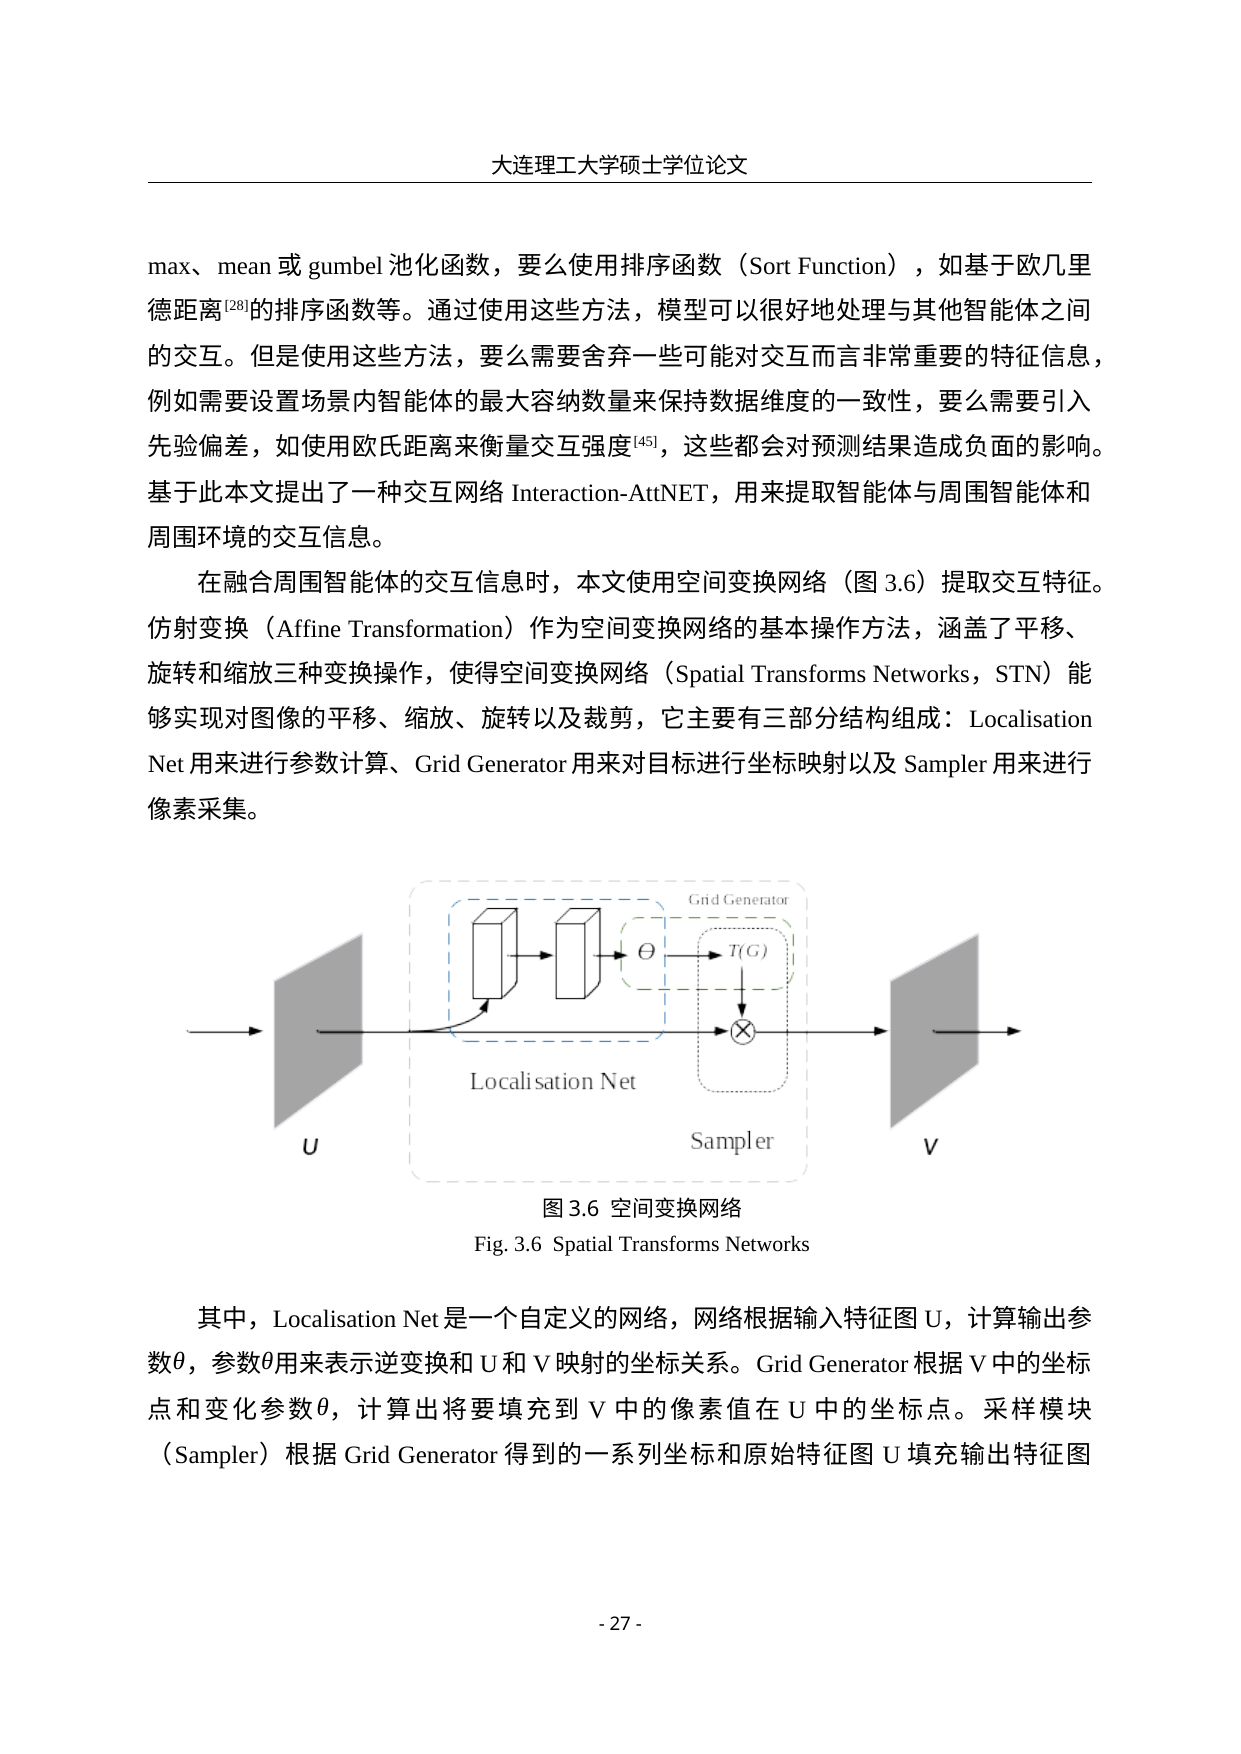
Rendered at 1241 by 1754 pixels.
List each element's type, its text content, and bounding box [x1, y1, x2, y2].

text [148, 246, 1092, 554]
text 在融合周围智能体的交互信息时，本文使用空间变换网络（图3.6）提取交互特征。仿射变换（Affine Transformation）作为空间变换网络的基本操作方法，涵盖了平移、旋转和缩放三种变换操作，使得空间变换网络（Spatial Transforms Networks，STN）能够实现对图像的平移、缩放、旋转以及裁剪，它主要有三部分结构组成：Localisation Net用来进行参数计算、Grid Generator用来对目标进行坐标映射以及 Sampler用来进行像素采集。 [148, 563, 1092, 826]
text Fig. 3.6 Spatial Transforms Networks [148, 1231, 1092, 1256]
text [148, 1298, 1092, 1471]
text 图3.6 空间变换网络 [148, 1191, 1092, 1223]
